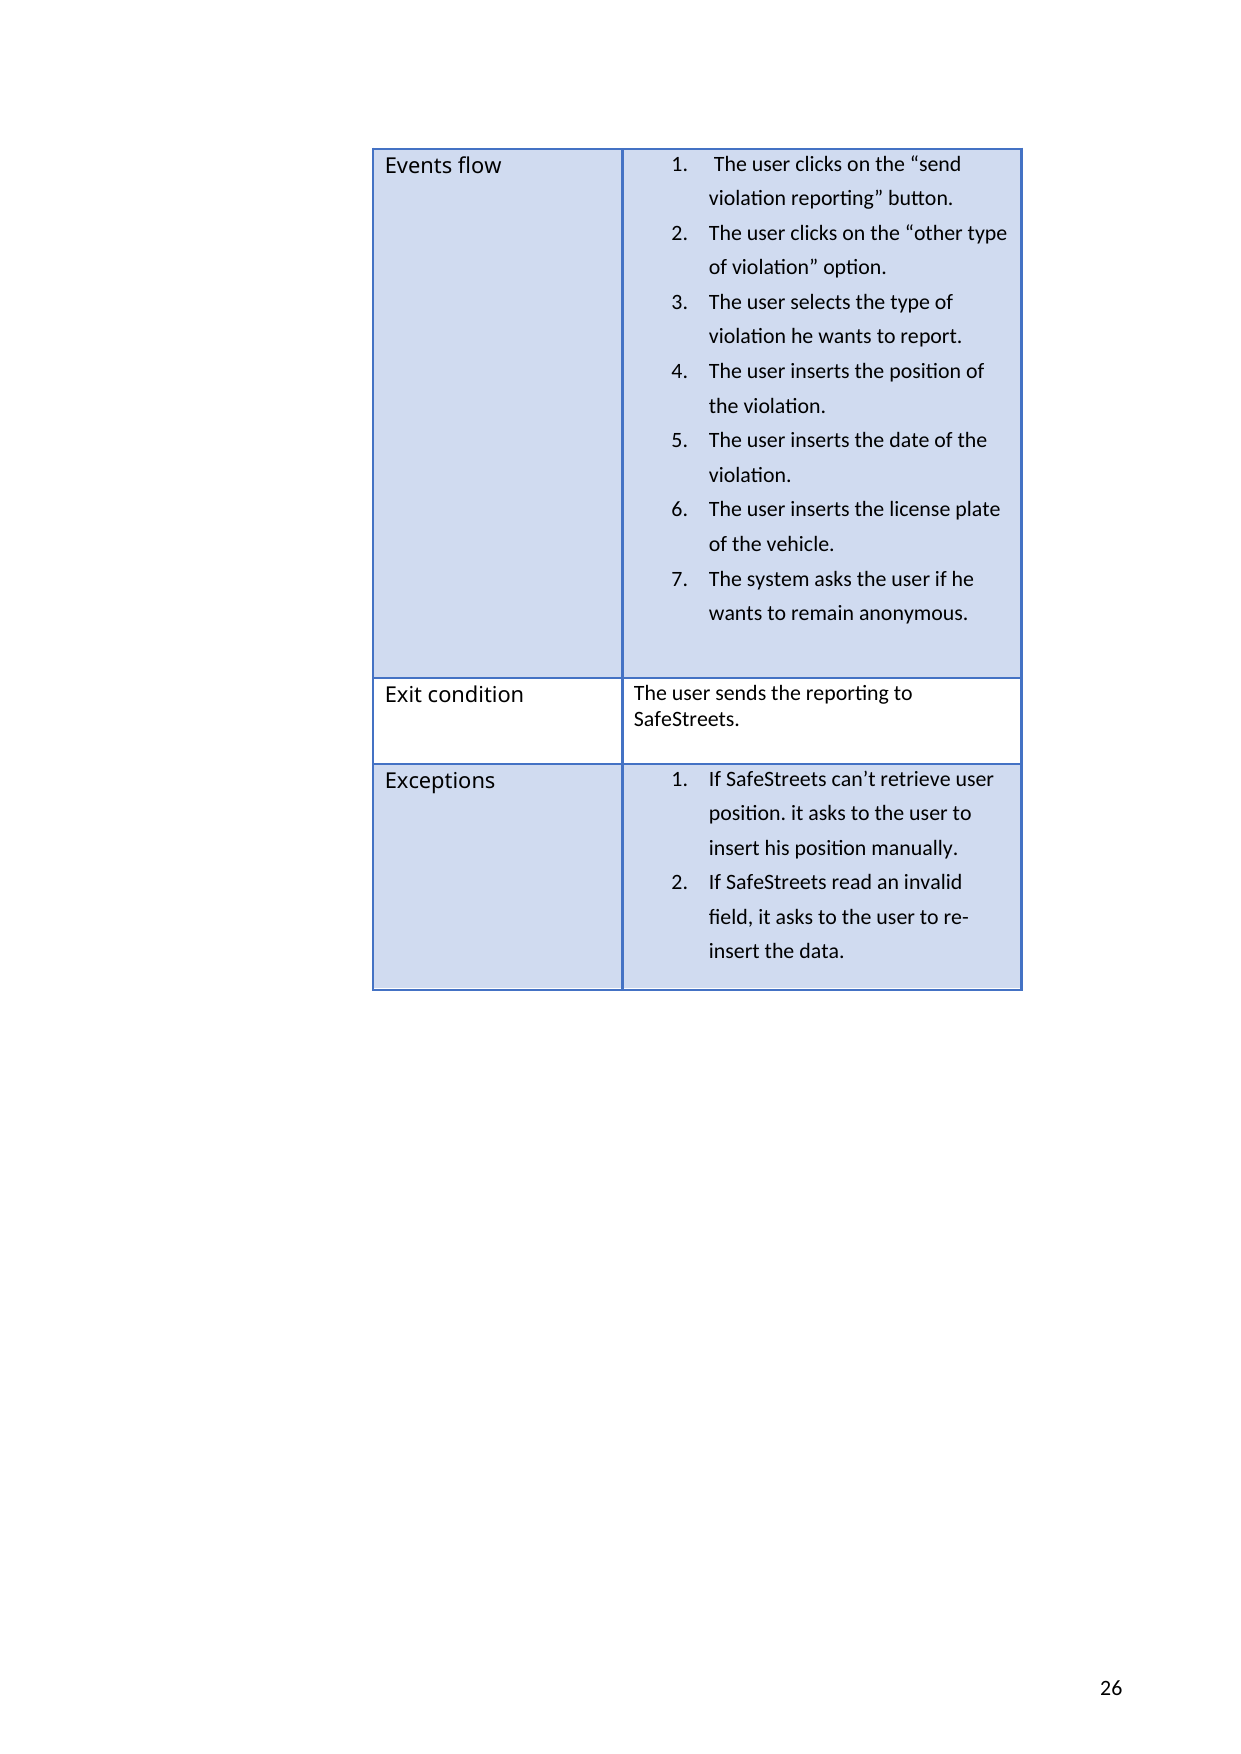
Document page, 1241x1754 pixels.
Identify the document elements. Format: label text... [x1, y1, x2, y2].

table_cell Events flow [374, 150, 621, 677]
table_cell Exit condition [374, 679, 621, 763]
table_cell The user clicks on the “send violation reporting” button. The user clicks on the “other type of violation” option. The user selects the type of violation he wants to report. The user inserts the position of the violation. The user inserts the date of the violation. The user inserts the license plate of the vehicle. The system asks the user if he wants to remain anonymous. [624, 150, 1020, 677]
table_cell If SafeStreets can’t retrieve user position. it asks to the user to insert his position manually. If SafeStreets read an invalid field, it asks to the user to re-insert the data. [624, 765, 1020, 988]
table_cell Exceptions [374, 765, 621, 988]
table_cell The user sends the reporting to SafeStreets. [624, 679, 1020, 763]
